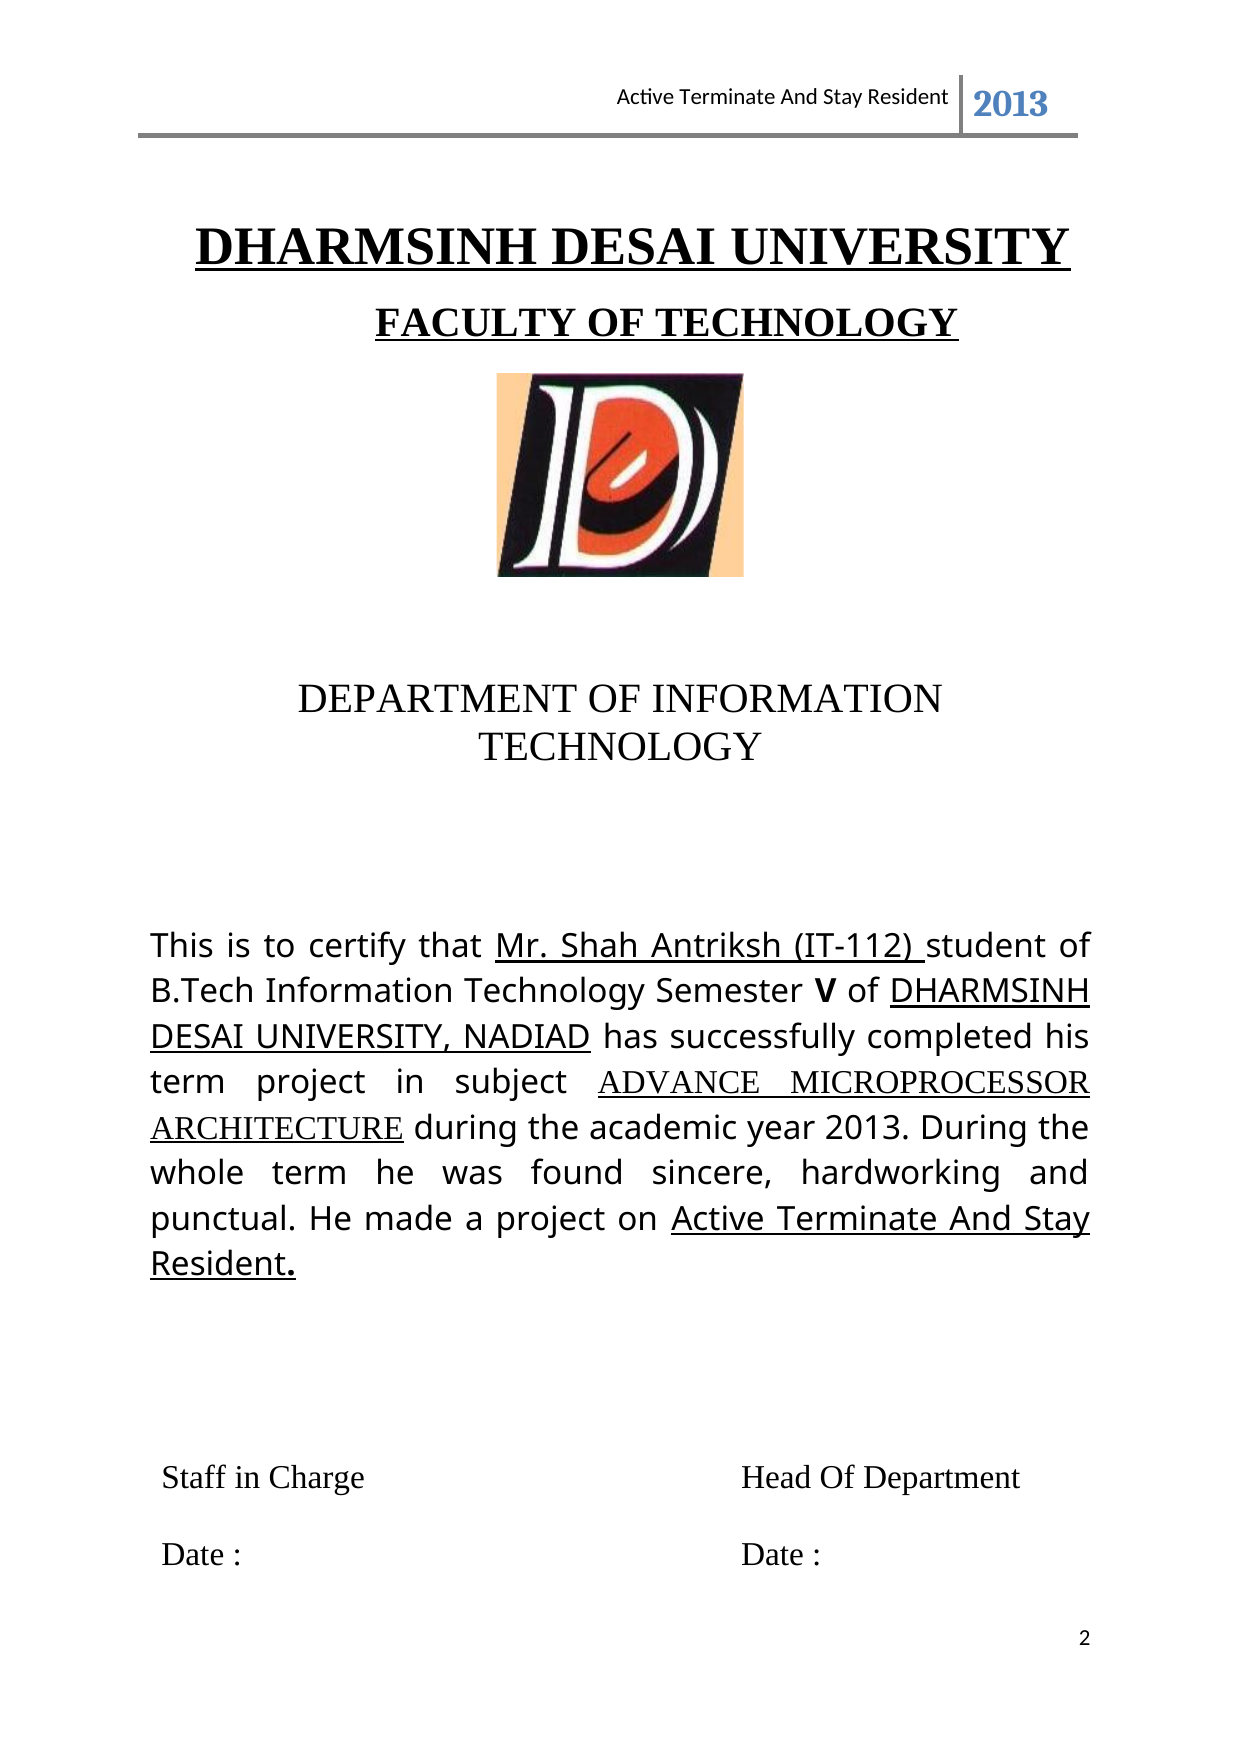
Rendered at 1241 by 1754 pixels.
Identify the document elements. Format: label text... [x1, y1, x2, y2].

text DEPARTMENT OF INFORMATION TECHNOLOGY [150, 673, 1090, 769]
picture [496, 373, 744, 577]
subtitle DHARMSINH DESAI UNIVERSITY [195, 214, 1090, 277]
text This is to certify that Mr. Shah Antriksh (IT-112) student of B.Tech Information Technology Semester V of DHARMSINH DESAI UNIVERSITY, NADIAD has successfully completed his term project in subject ADVANCE MICROPROCESSOR ARCHITECTURE during the academic year 2013. During the whole term he was found sincere, hardworking and punctual. He made a project on Active Terminate And Stay Resident. [150, 922, 1090, 1285]
table_cell Date : [150, 1534, 629, 1573]
table_cell Date : [630, 1534, 1113, 1573]
table_header Head Of Department [630, 1458, 1113, 1534]
subtitle FACULTY OF TECHNOLOGY [345, 297, 1090, 345]
table_header Staff in Charge [150, 1458, 629, 1534]
